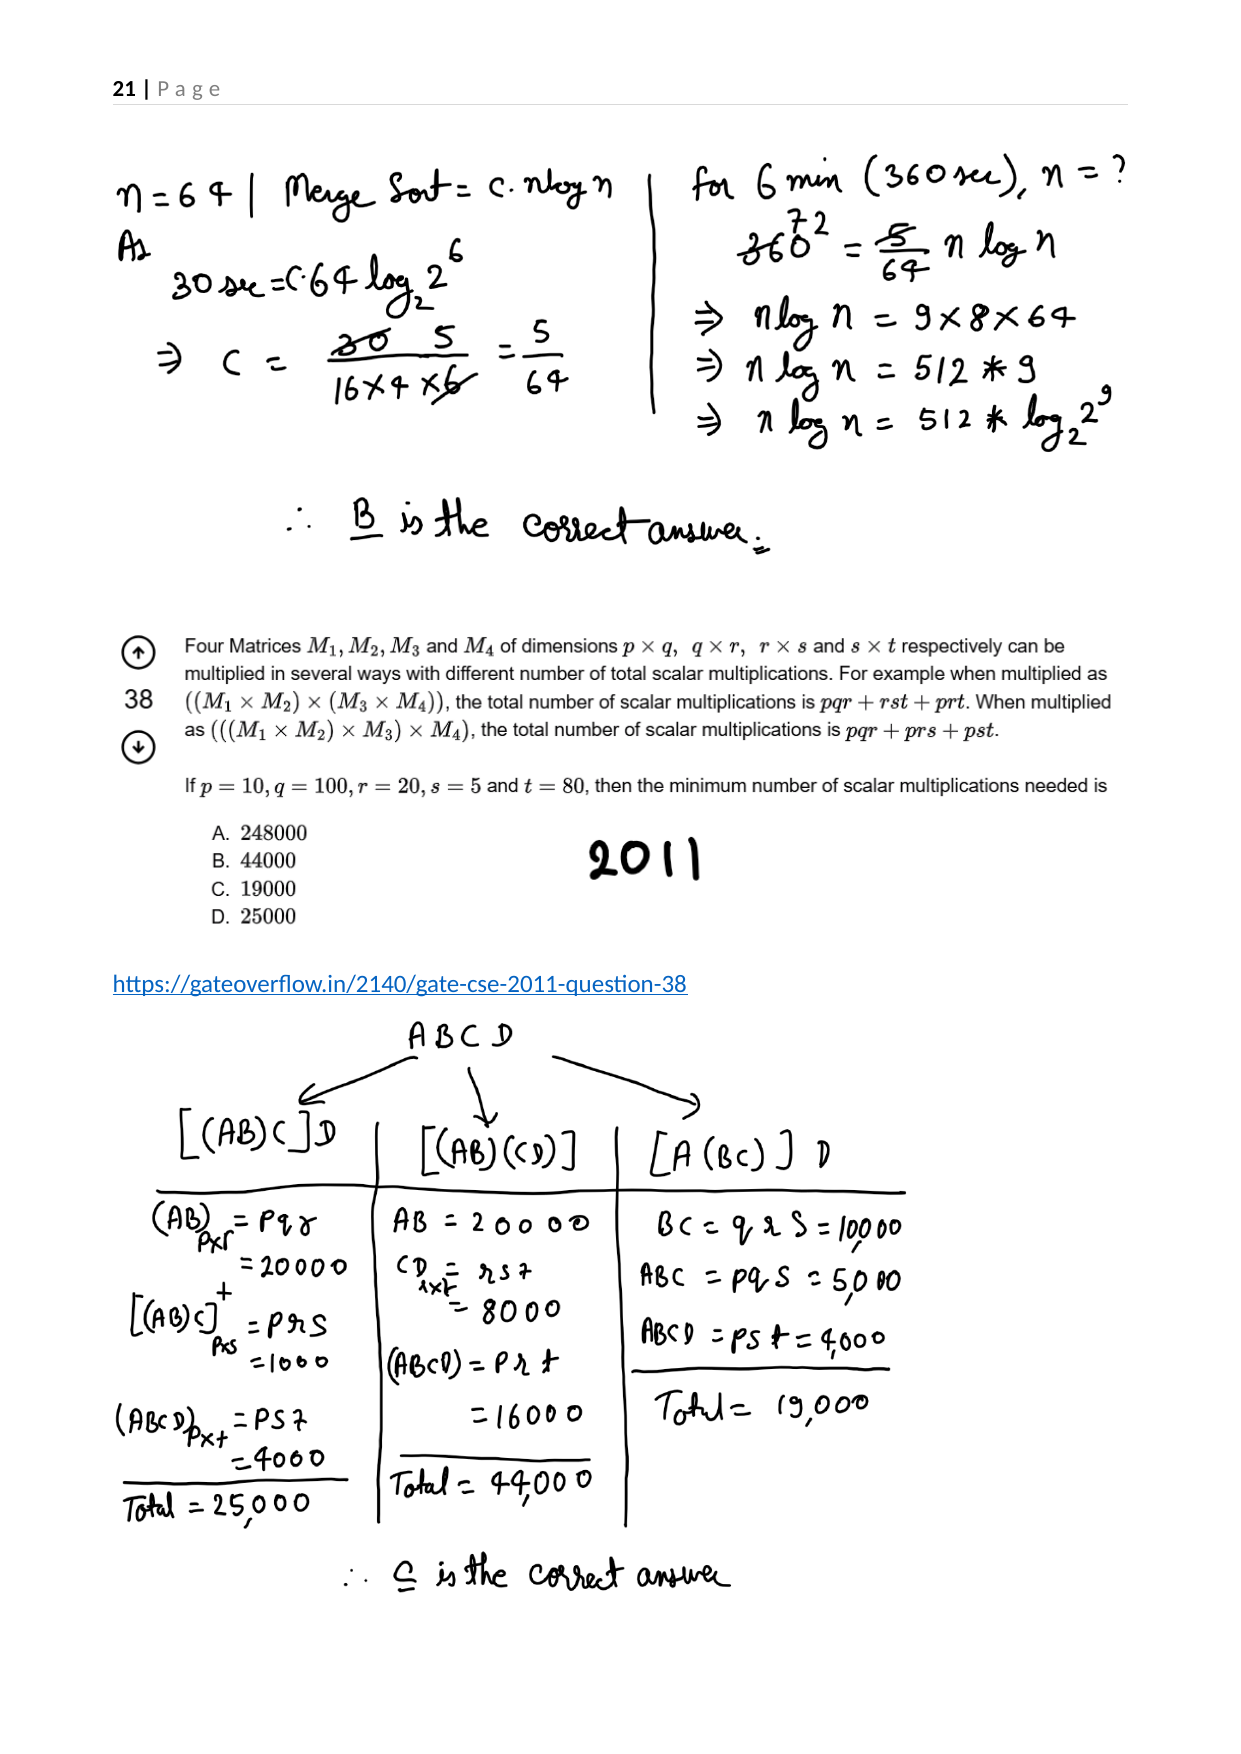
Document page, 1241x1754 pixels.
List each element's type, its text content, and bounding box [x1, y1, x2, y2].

picture [112, 626, 1128, 949]
picture [112, 1017, 910, 1595]
text https://gateoverflow.in/2140/gate-cse-2011-question-38 [112, 968, 1128, 998]
picture [112, 150, 1128, 558]
